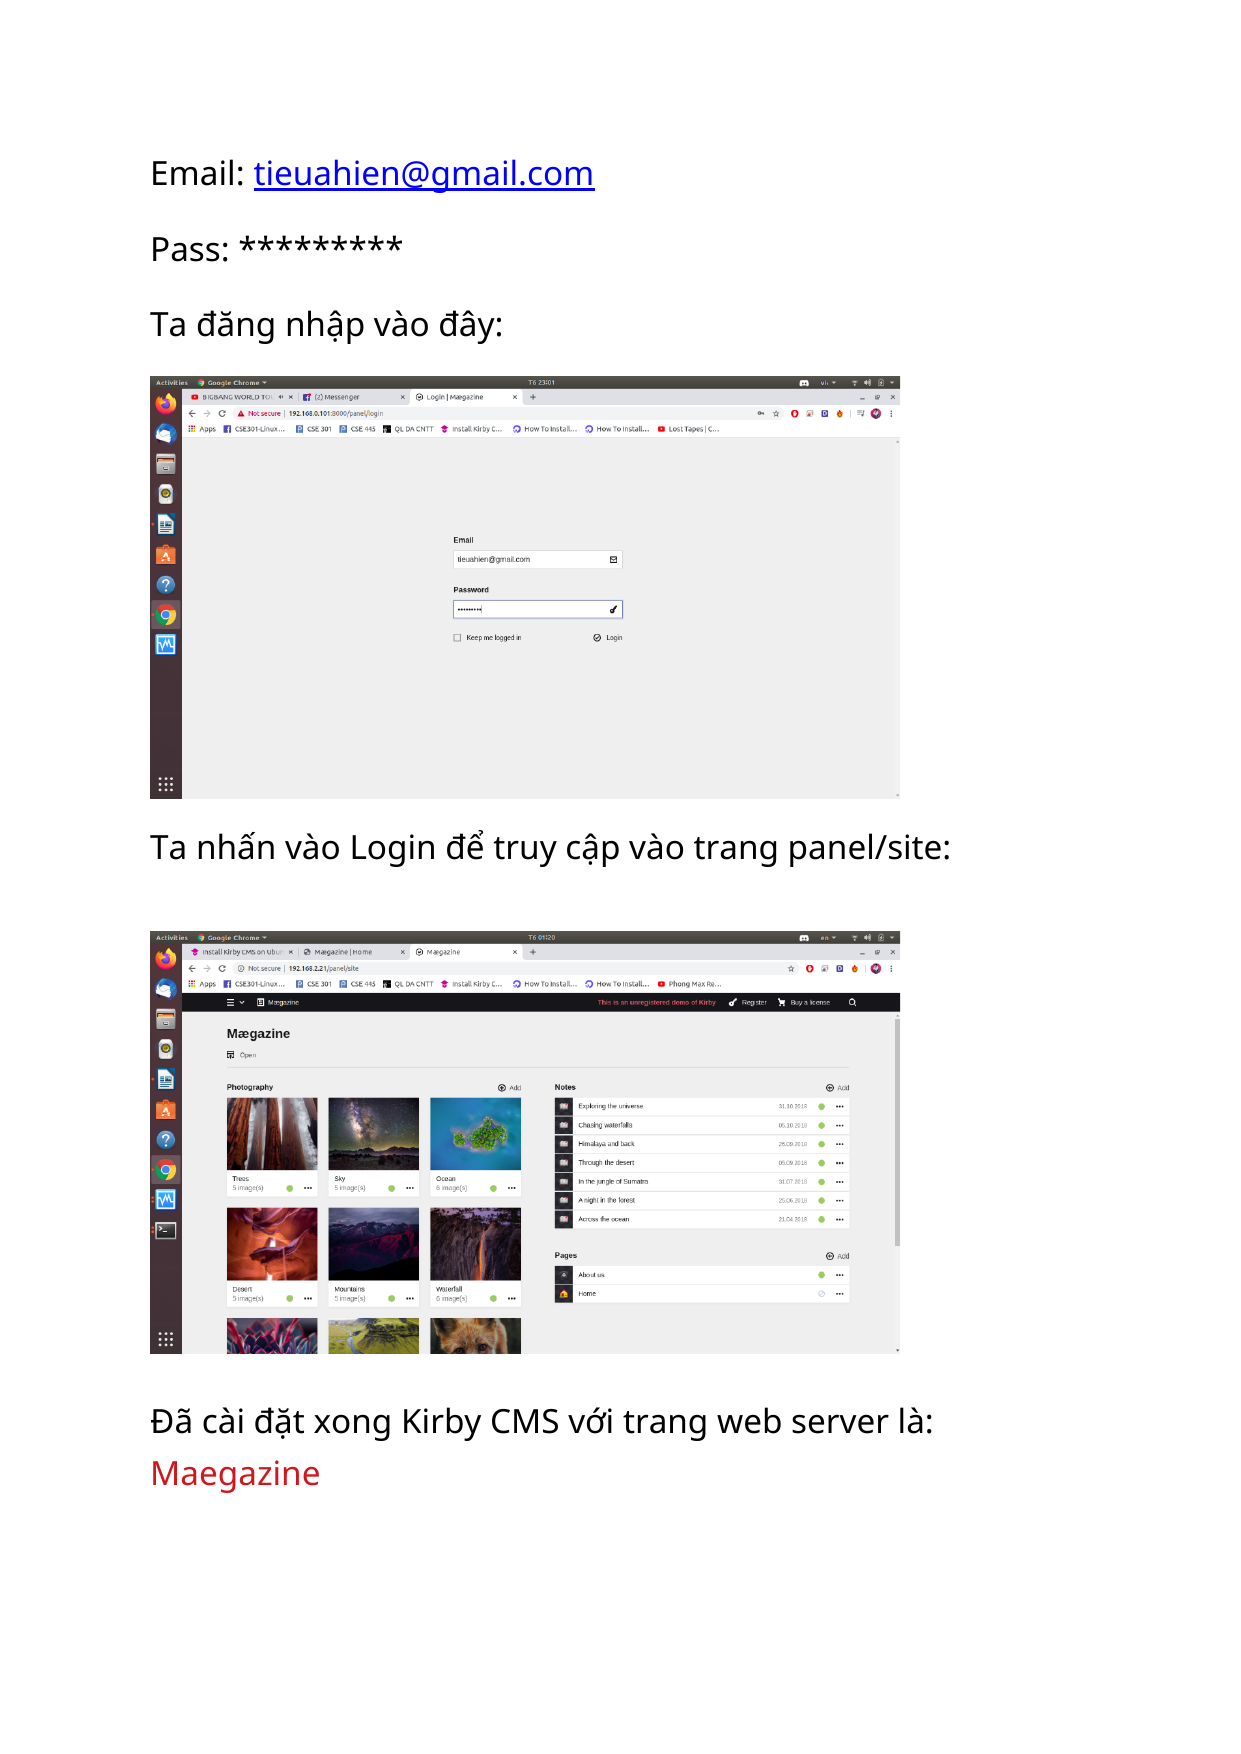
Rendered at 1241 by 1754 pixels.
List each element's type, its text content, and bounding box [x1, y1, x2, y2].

text Email: tieuahien@gmail.com [150, 150, 1090, 195]
text Đã cài đặt xong Kirby CMS với trang web server là: Maegazine [150, 1398, 1090, 1495]
picture [150, 931, 901, 1354]
picture [150, 376, 901, 799]
text Ta đăng nhập vào đây: [150, 301, 1090, 347]
text Pass: ********* [150, 226, 1090, 271]
text Ta nhấn vào Login để truy cập vào trang panel/site: [150, 824, 1090, 869]
